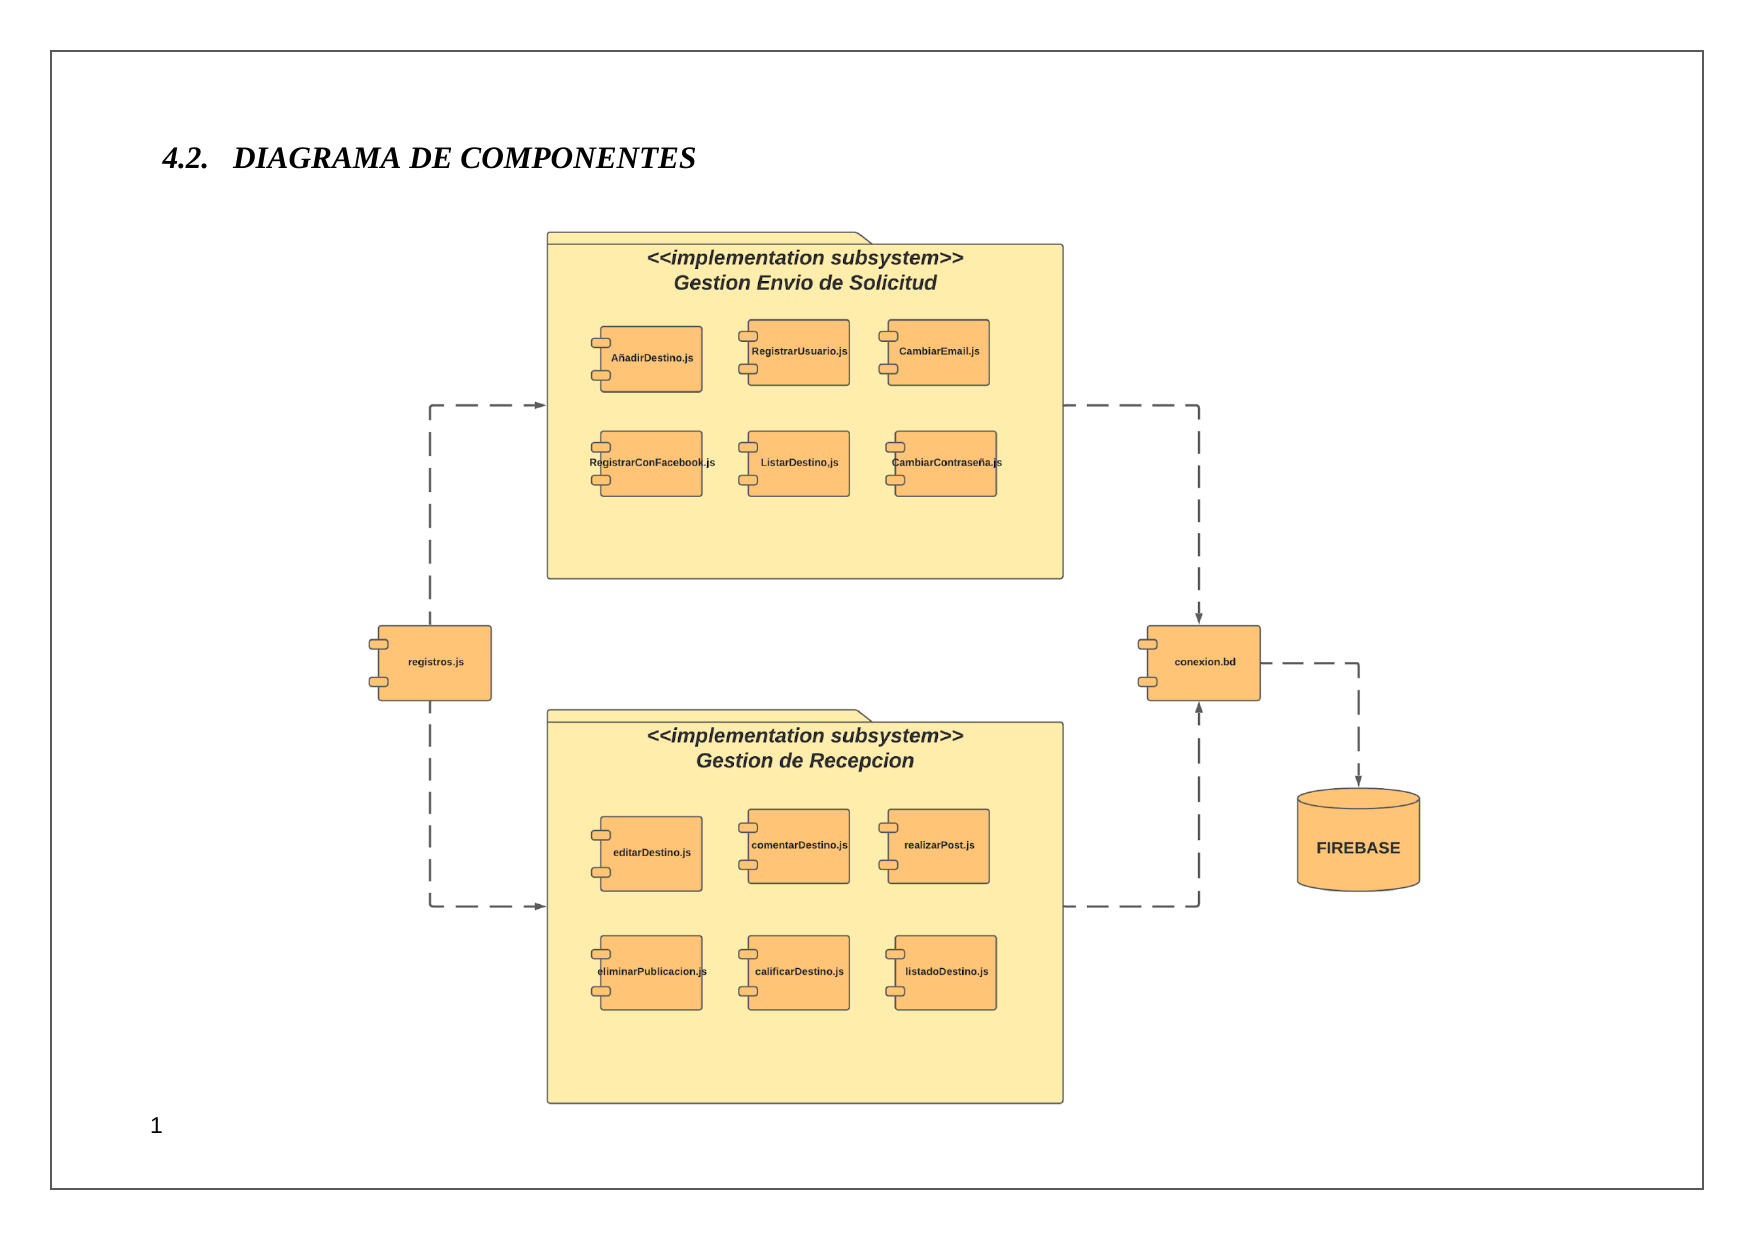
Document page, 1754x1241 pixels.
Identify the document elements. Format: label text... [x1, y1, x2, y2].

picture [351, 213, 1436, 1119]
subtitle DIAGRAMA DE COMPONENTES [209, 139, 1587, 175]
